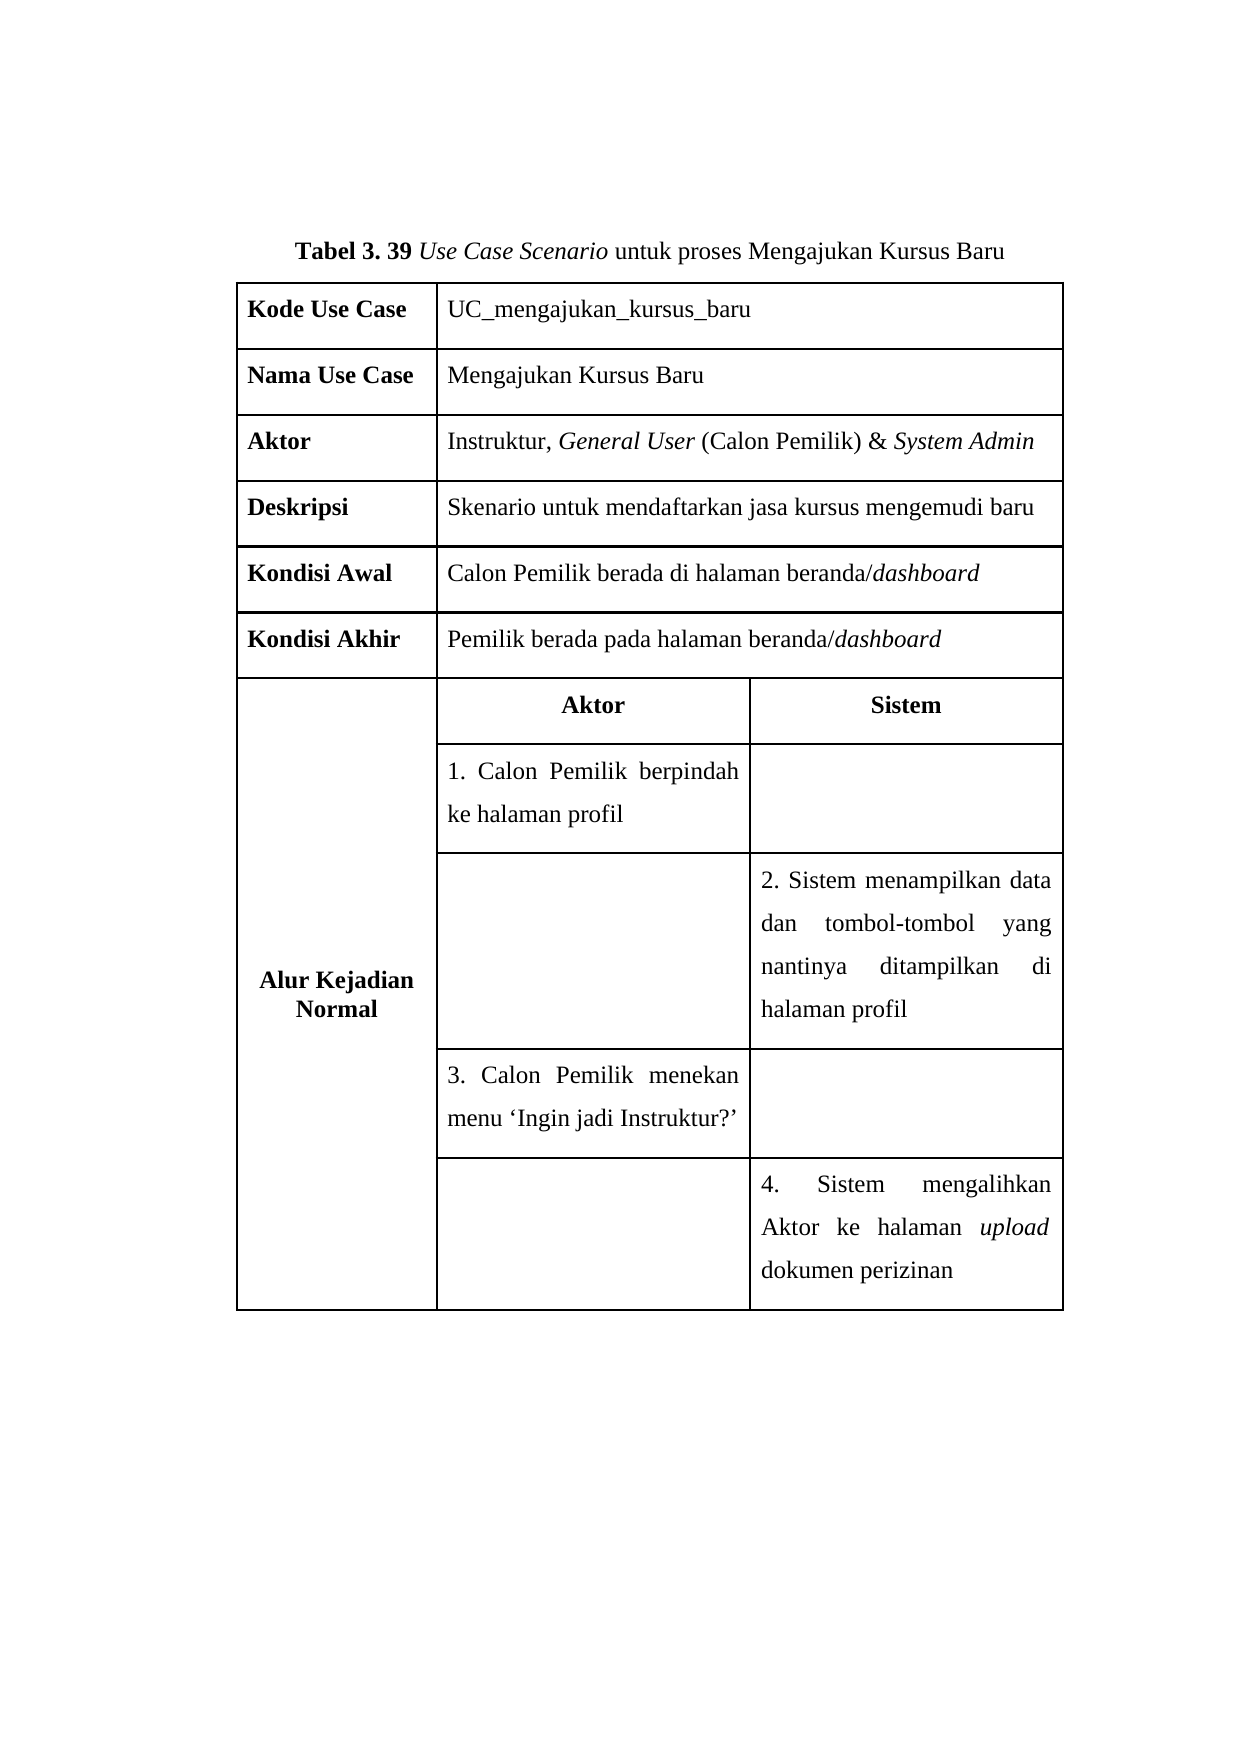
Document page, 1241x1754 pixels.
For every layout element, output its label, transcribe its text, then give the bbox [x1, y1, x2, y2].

table_cell Calon Pemilik berada di halaman beranda/dashboard [438, 548, 1062, 611]
table_cell Sistem [751, 679, 1062, 743]
table_cell Kondisi Akhir [238, 614, 436, 677]
table_cell 4. Sistem mengalihkan Aktor ke halaman upload dokumen perizinan [751, 1159, 1062, 1309]
table_cell Skenario untuk mendaftarkan jasa kursus mengemudi baru [438, 482, 1062, 545]
table_cell [438, 1159, 749, 1309]
table_cell 3. Calon Pemilik menekan menu ‘Ingin jadi Instruktur?’ [438, 1050, 749, 1157]
table_cell 1. Calon Pemilik berpindah ke halaman profil [438, 745, 749, 852]
table_header Kode Use Case [238, 284, 436, 348]
table_header UC_mengajukan_kursus_baru [438, 284, 1062, 348]
table_cell Instruktur, General User (Calon Pemilik) & System Admin [438, 416, 1062, 479]
table_cell Nama Use Case [238, 350, 436, 413]
table_cell 2. Sistem menampilkan data dan tombol-tombol yang nantinya ditampilkan di halaman profil [751, 854, 1062, 1048]
table_cell Pemilik berada pada halaman beranda/dashboard [438, 614, 1062, 677]
table_cell Deskripsi [238, 482, 436, 545]
table_cell Mengajukan Kursus Baru [438, 350, 1062, 413]
table_cell [438, 854, 749, 1048]
table_cell Aktor [438, 679, 749, 743]
table_cell Kondisi Awal [238, 548, 436, 611]
text Tabel 3. 39 Use Case Scenario untuk proses Mengajukan Kursus Baru [236, 236, 1063, 265]
table_cell Alur Kejadian Normal [238, 679, 436, 1309]
table_cell [751, 1050, 1062, 1157]
table_cell Aktor [238, 416, 436, 479]
table_cell [751, 745, 1062, 852]
